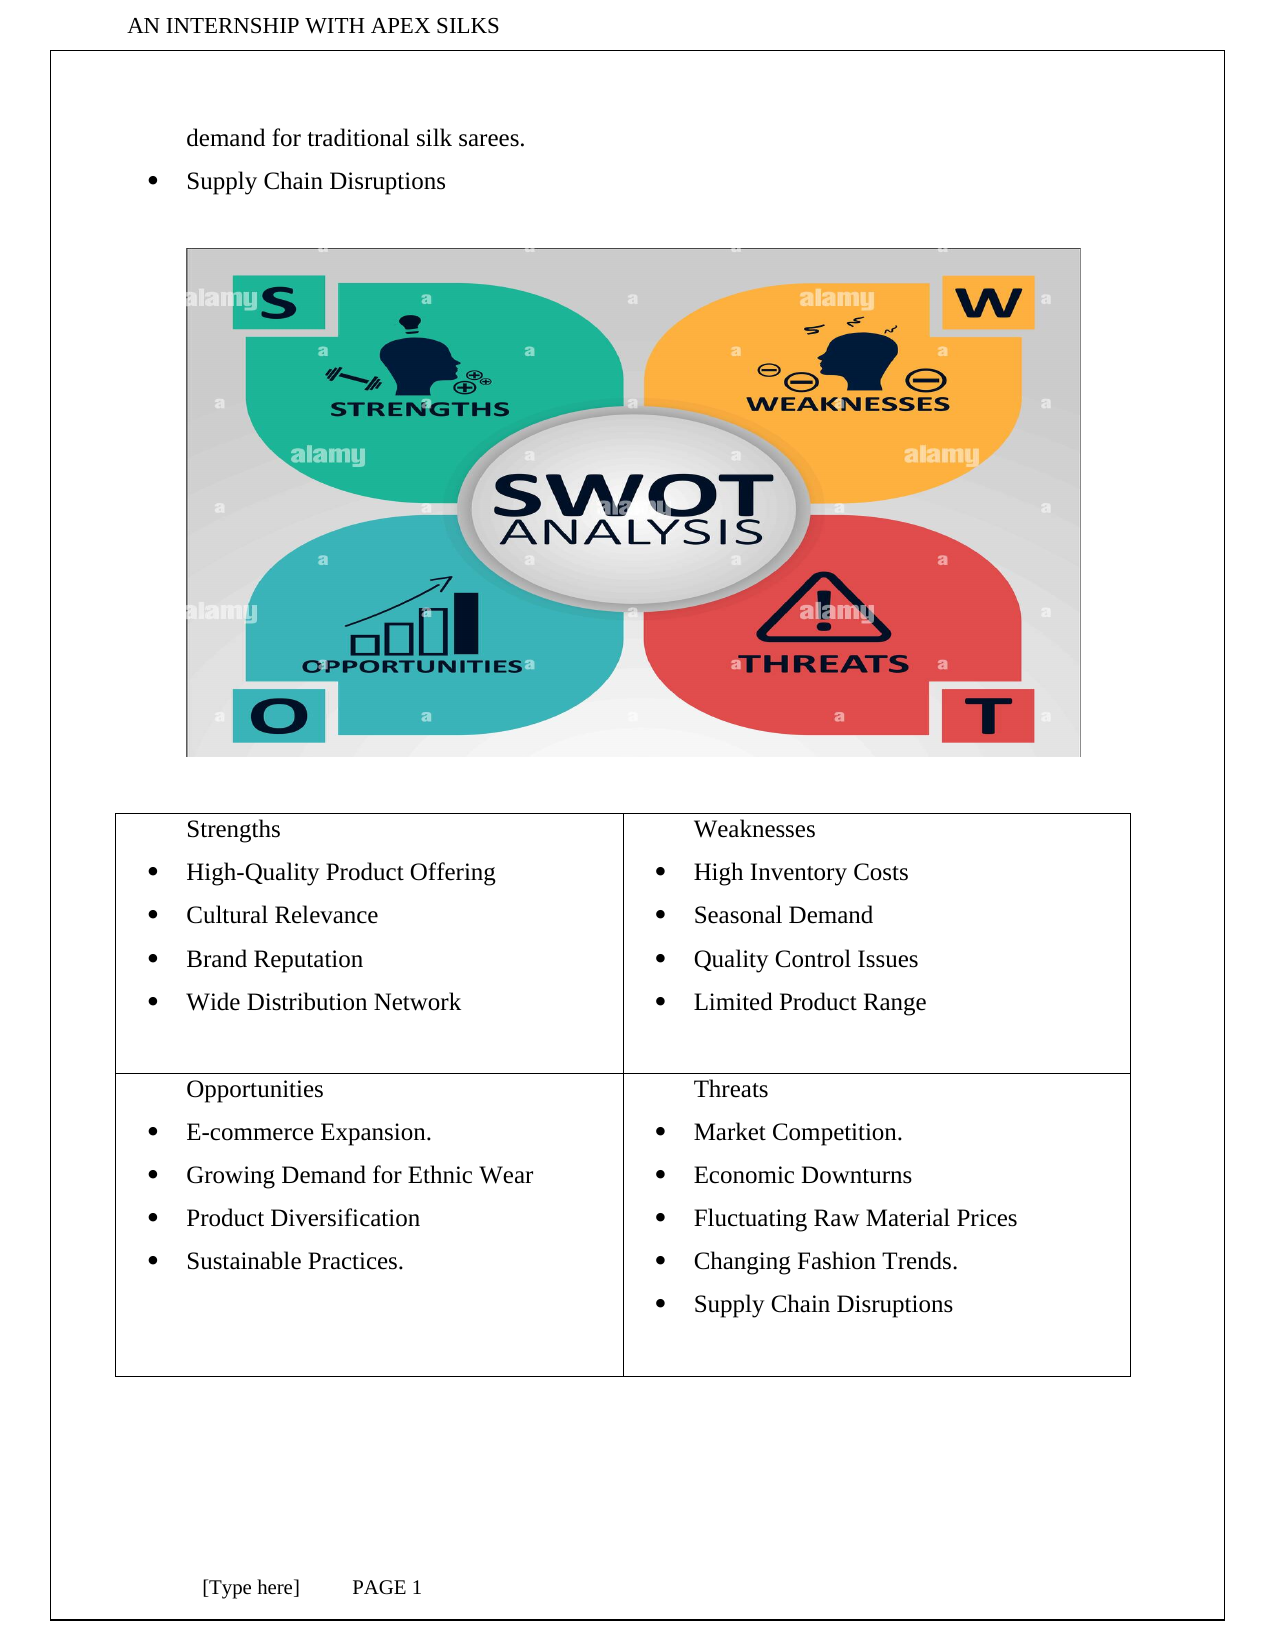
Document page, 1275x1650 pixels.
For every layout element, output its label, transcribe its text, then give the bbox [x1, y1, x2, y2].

picture [186, 248, 1081, 757]
table_header Weaknesses High Inventory Costs Seasonal Demand Quality Control Issues Limited Product Range [624, 814, 1130, 1073]
table_header Strengths High-Quality Product Offering Cultural Relevance Brand Reputation Wide Distribution Network [116, 814, 623, 1073]
table_cell Opportunities E-commerce Expansion. Growing Demand for Ethnic Wear Product Diversification Sustainable Practices. [116, 1074, 623, 1376]
table_cell Threats Market Competition. Economic Downturns Fluctuating Raw Material Prices Changing Fashion Trends. Supply Chain Disruptions [624, 1074, 1130, 1376]
list Supply Chain Disruptions [149, 166, 1089, 195]
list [149, 123, 1089, 152]
